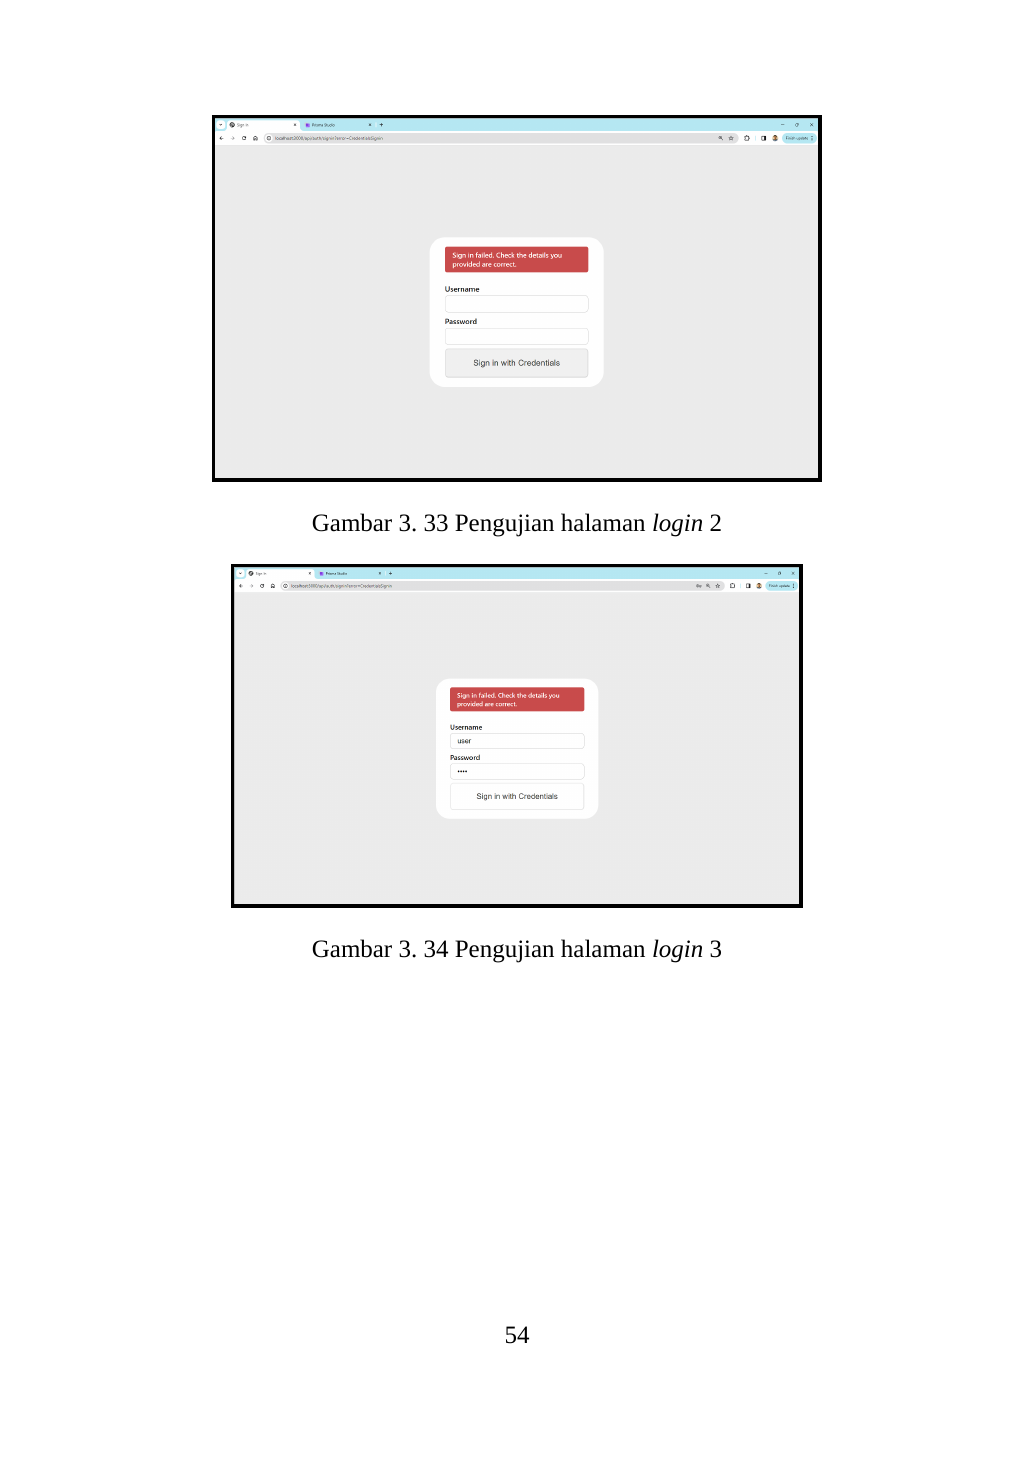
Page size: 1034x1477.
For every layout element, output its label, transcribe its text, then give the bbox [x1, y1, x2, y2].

picture [215, 118, 818, 478]
picture [234, 567, 799, 904]
